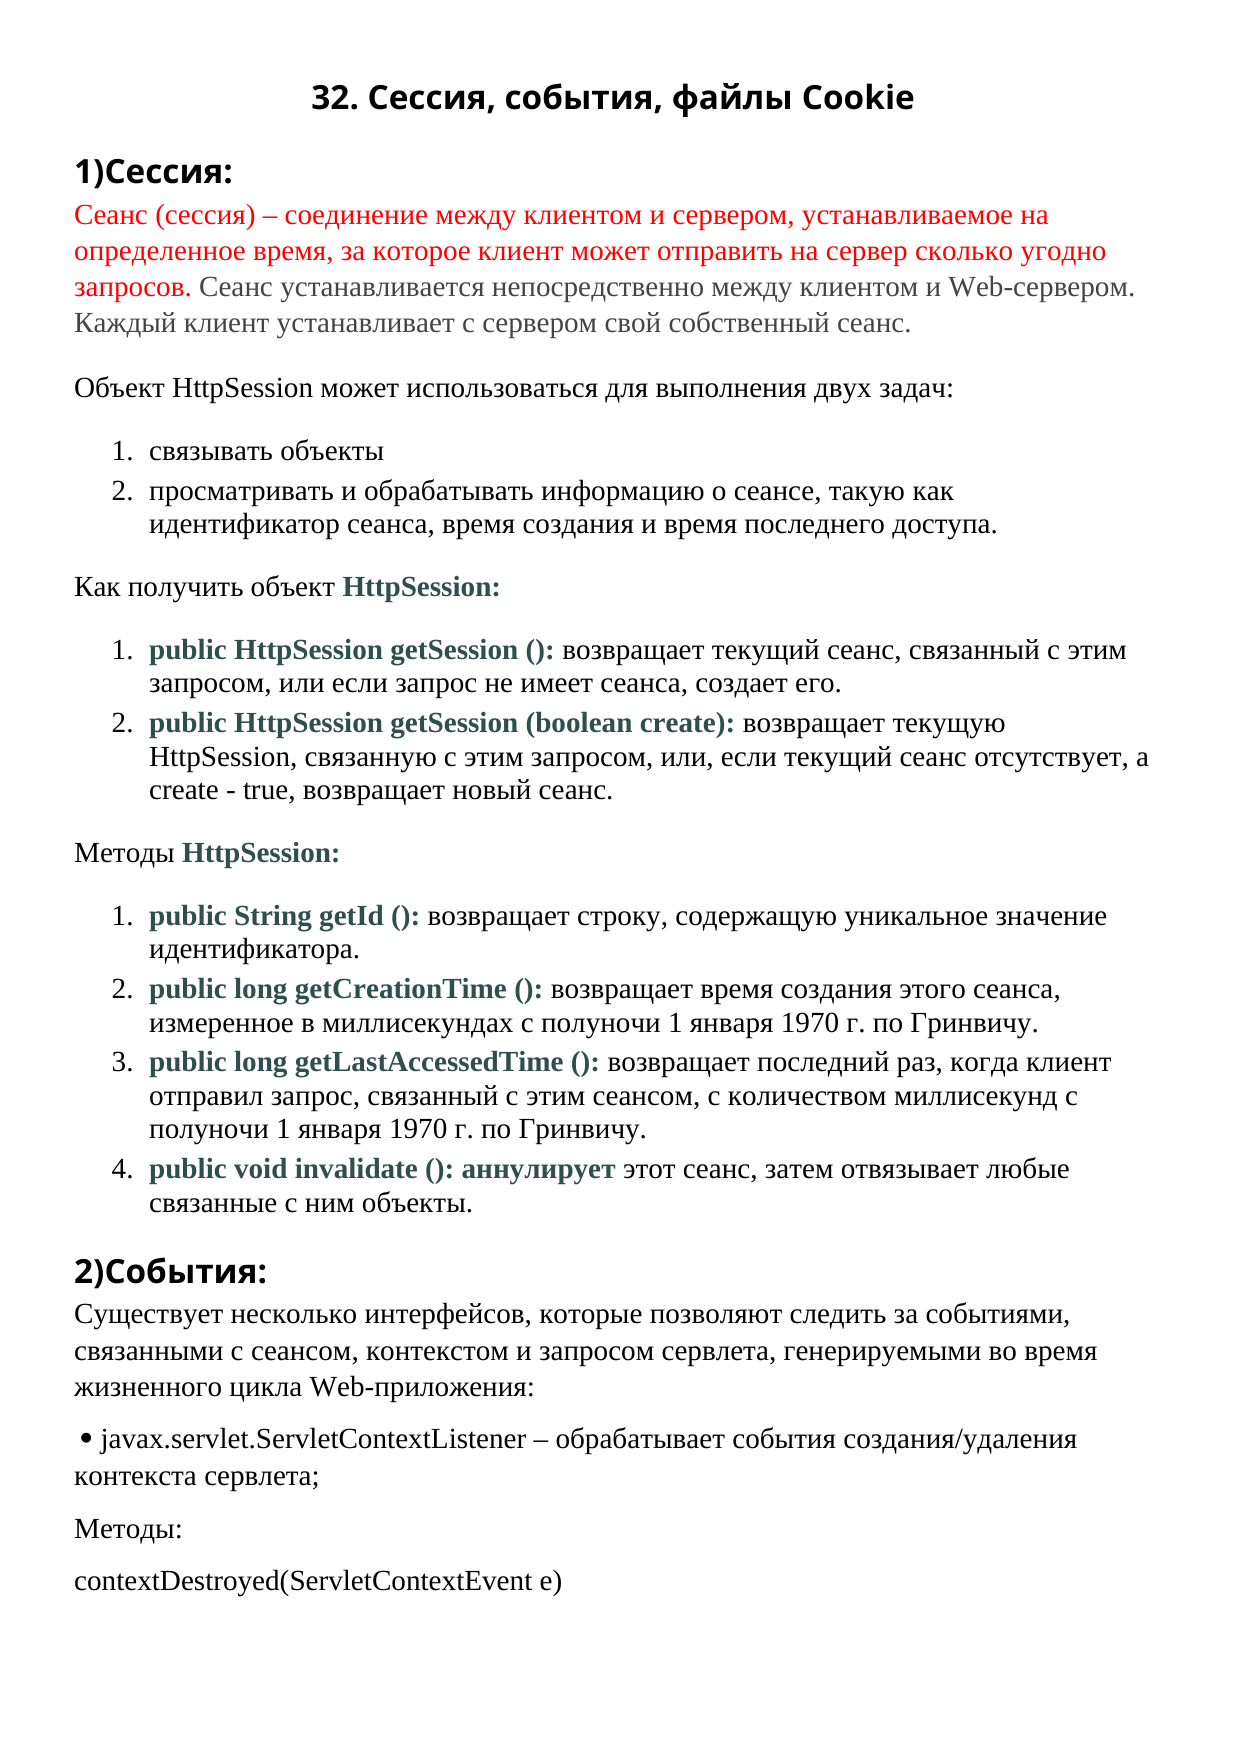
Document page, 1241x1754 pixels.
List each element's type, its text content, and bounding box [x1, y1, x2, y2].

text contextDestroyed(ServletContextEvent e) [74, 1563, 1152, 1597]
list просматривать и обрабатывать информацию о сеансе, такую ​​как идентификатор сеанса, время создания и время последнего доступа. [111, 473, 1152, 540]
list public long getCreationTime (): возвращает время создания этого сеанса, измеренное в миллисекундах с полуночи 1 января 1970 г. по Гринвичу. [111, 971, 1152, 1038]
text javax.servlet.ServletContextListener – обрабатывает события создания/удаления контекста сервлета; [74, 1422, 1152, 1491]
text Объект HttpSession может использоваться для выполнения двух задач: [74, 371, 1152, 404]
list public void invalidate (): аннулирует этот сеанс, затем отвязывает любые связанные с ним объекты. [111, 1151, 1152, 1218]
list связывать объекты [111, 433, 1152, 467]
text Существует несколько интерфейсов, которые позволяют следить за событиями, связанными с сеансом, контекстом и запросом сервлета, генерируемыми во время жизненного цикла Web-приложения: [74, 1297, 1152, 1402]
text Сеанс (сессия) – соединение между клиентом и сервером, устанавливаемое на определенное время, за которое клиент может отправить на сервер сколько угодно запросов. Сеанс устанавливается непосредственно между клиентом и Web-сервером. Каждый клиент устанавливает с сервером свой собственный сеанс. [74, 197, 1152, 339]
text Методы HttpSession: [74, 835, 1152, 869]
subtitle 1)Сессия: [74, 148, 1152, 193]
subtitle 32. Сессия, события, файлы Cookie [74, 74, 1152, 119]
list public long getLastAccessedTime (): возвращает последний раз, когда клиент отправил запрос, связанный с этим сеансом, с количеством миллисекунд с полуночи 1 января 1970 г. по Гринвичу. [111, 1044, 1152, 1145]
text Методы: [74, 1511, 1152, 1544]
subtitle 2)События: [74, 1248, 1152, 1293]
list public HttpSession getSession (): возвращает текущий сеанс, связанный с этим запросом, или если запрос не имеет сеанса, создает его. [111, 632, 1152, 699]
text Как получить объект HttpSession: [74, 569, 1152, 603]
list public String getId (): возвращает строку, содержащую уникальное значение идентификатора. [111, 898, 1152, 965]
list public HttpSession getSession (boolean create): возвращает текущую HttpSession, связанную с этим запросом, или, если текущий сеанс отсутствует, а create - true, возвращает новый сеанс. [111, 705, 1152, 806]
